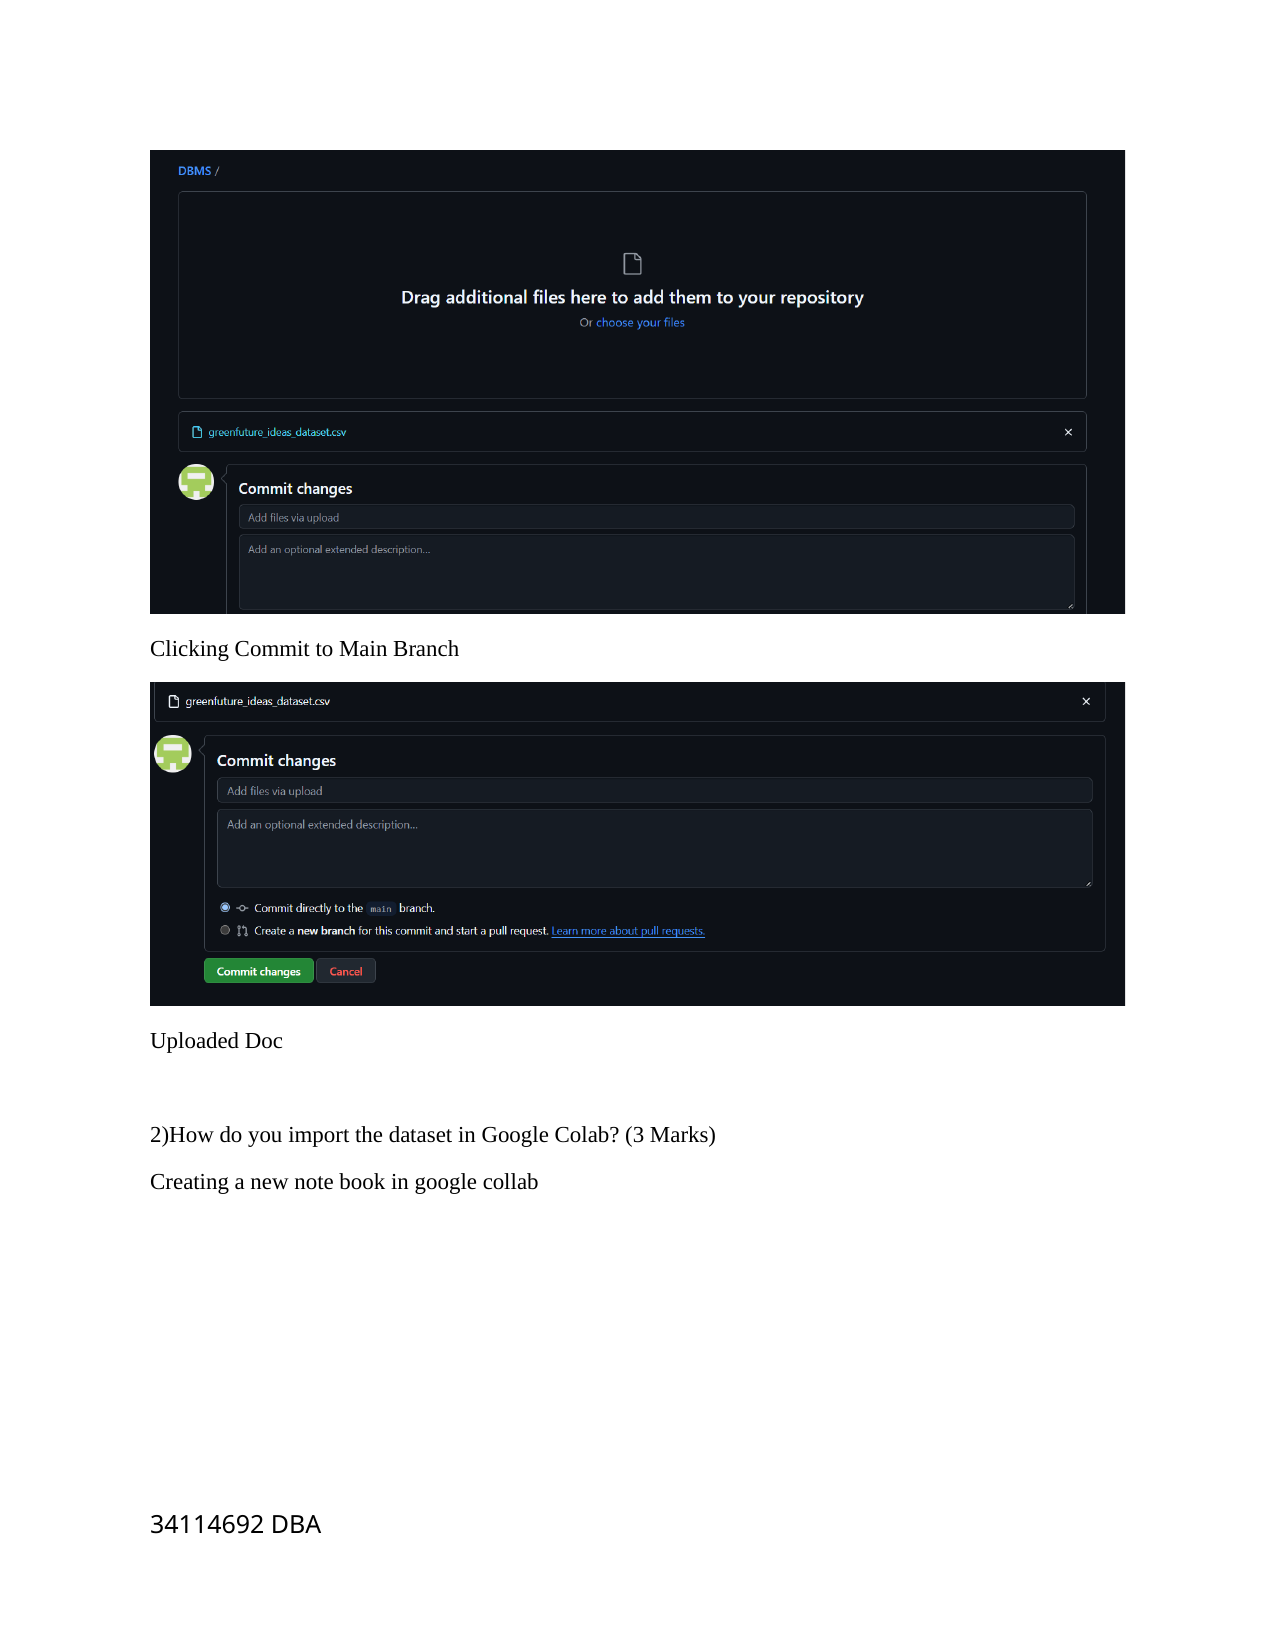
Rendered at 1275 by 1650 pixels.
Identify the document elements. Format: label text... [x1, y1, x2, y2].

picture [150, 150, 1125, 614]
text 2)How do you import the dataset in Google Colab? (3 Marks) [150, 1121, 1125, 1147]
text Creating a new note book in google collab [150, 1168, 1125, 1194]
text Uploaded Doc [150, 1027, 1125, 1053]
text Clicking Commit to Main Branch [150, 635, 1125, 661]
picture [150, 682, 1125, 1006]
